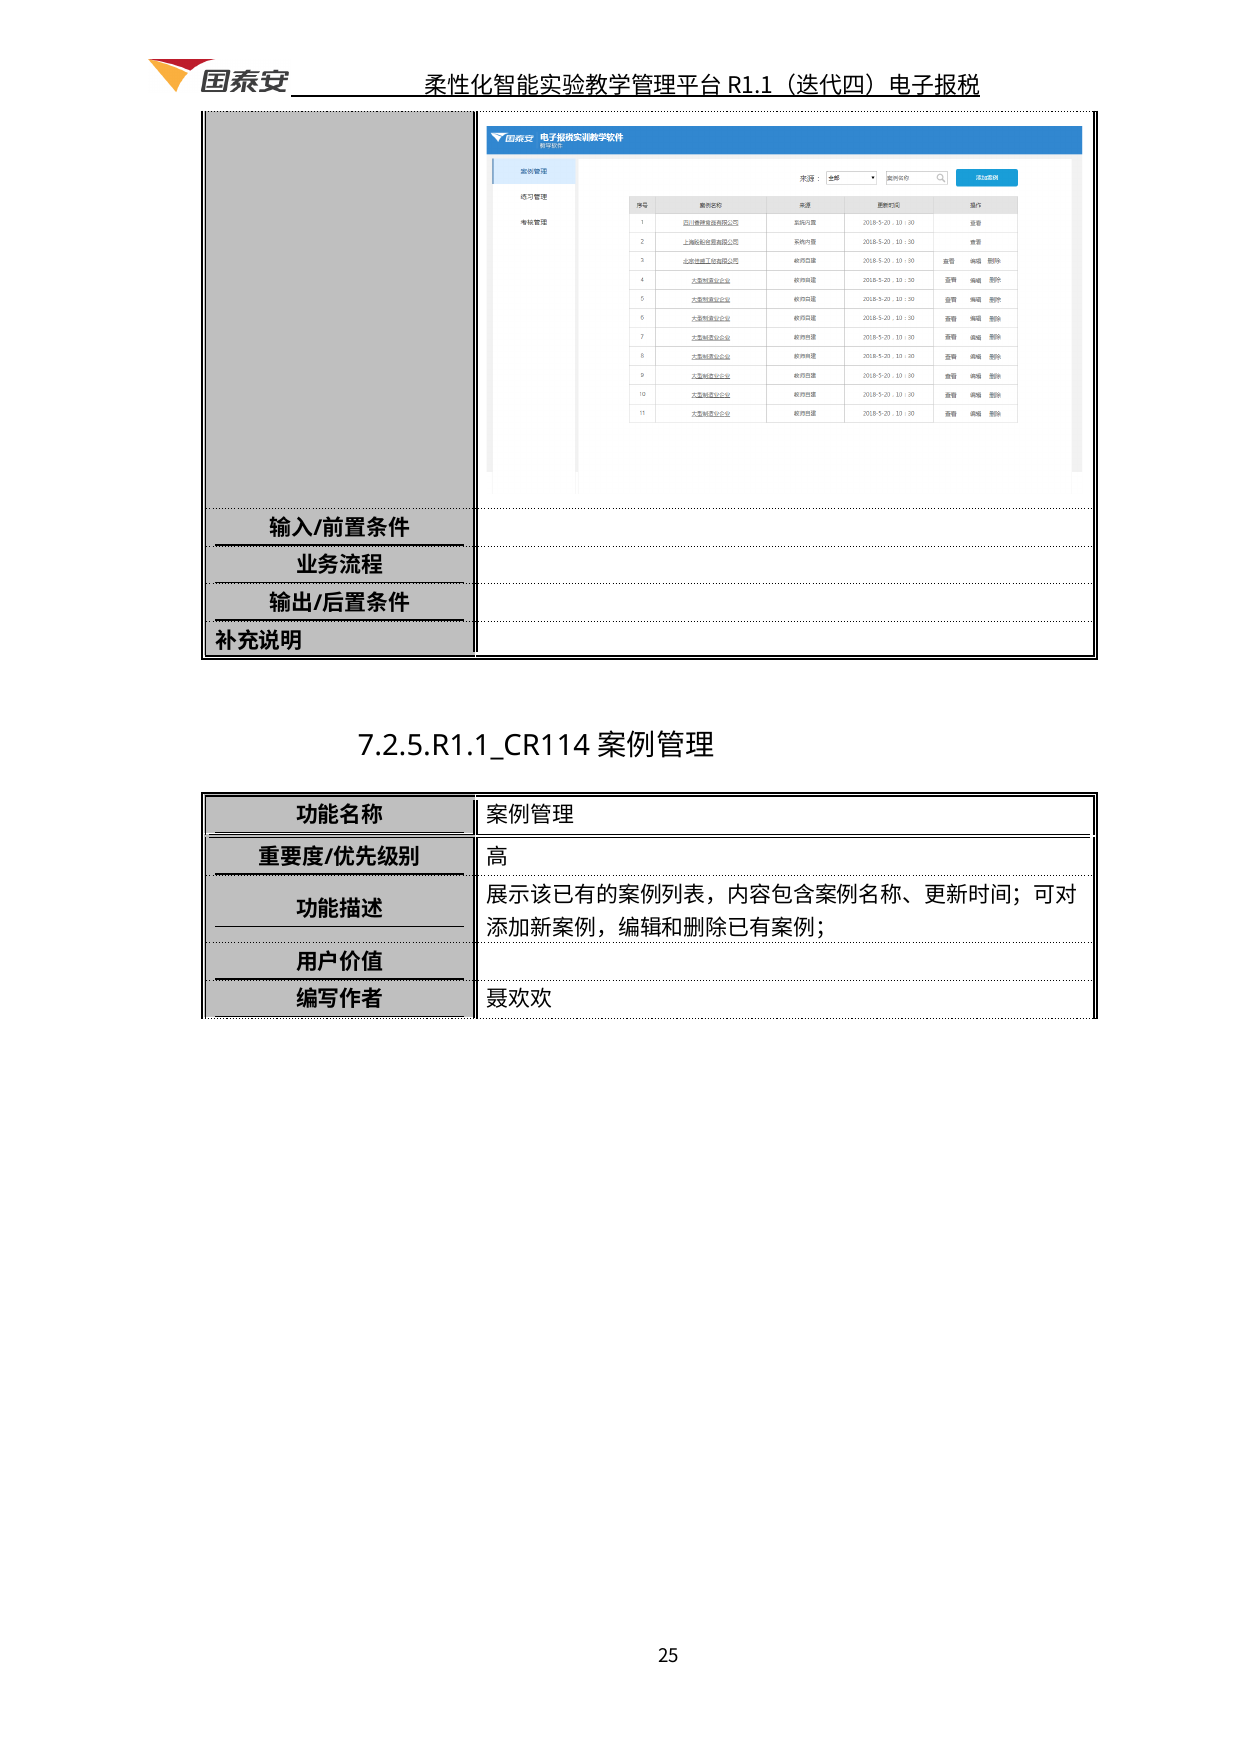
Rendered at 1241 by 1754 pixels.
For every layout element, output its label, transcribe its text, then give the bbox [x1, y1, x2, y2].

table_cell [478, 508, 1093, 546]
table_cell 聂欢欢 [478, 980, 1093, 1017]
picture [486, 126, 1083, 494]
table_cell 输出/后置条件 [206, 583, 473, 621]
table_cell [478, 111, 1093, 508]
table_cell 补充说明 [206, 621, 475, 655]
table_cell 编写作者 [206, 980, 473, 1017]
table_header 功能名称 [206, 797, 475, 833]
table_cell 展示该已有的案例列表，内容包含案例名称、更新时间；可对添加新案例，编辑和删除已有案例； [478, 875, 1093, 942]
table_cell 用户价值 [206, 942, 473, 980]
table_cell 输入/前置条件 [206, 508, 473, 546]
table_cell 功能描述 [206, 875, 473, 942]
subtitle R1.1_CR114 案例管理 [357, 709, 1152, 776]
picture [147, 59, 291, 93]
table_cell 高 [475, 834, 1096, 875]
table_cell 业务流程 [206, 546, 473, 583]
table_header 案例管理 [475, 794, 1096, 833]
table_cell 布局图/说明 [206, 111, 473, 508]
table_cell [478, 583, 1093, 621]
table_cell 重要度/优先级别 [204, 834, 475, 875]
table_cell [475, 621, 1093, 655]
table_cell [478, 942, 1093, 980]
table_cell [478, 546, 1093, 583]
